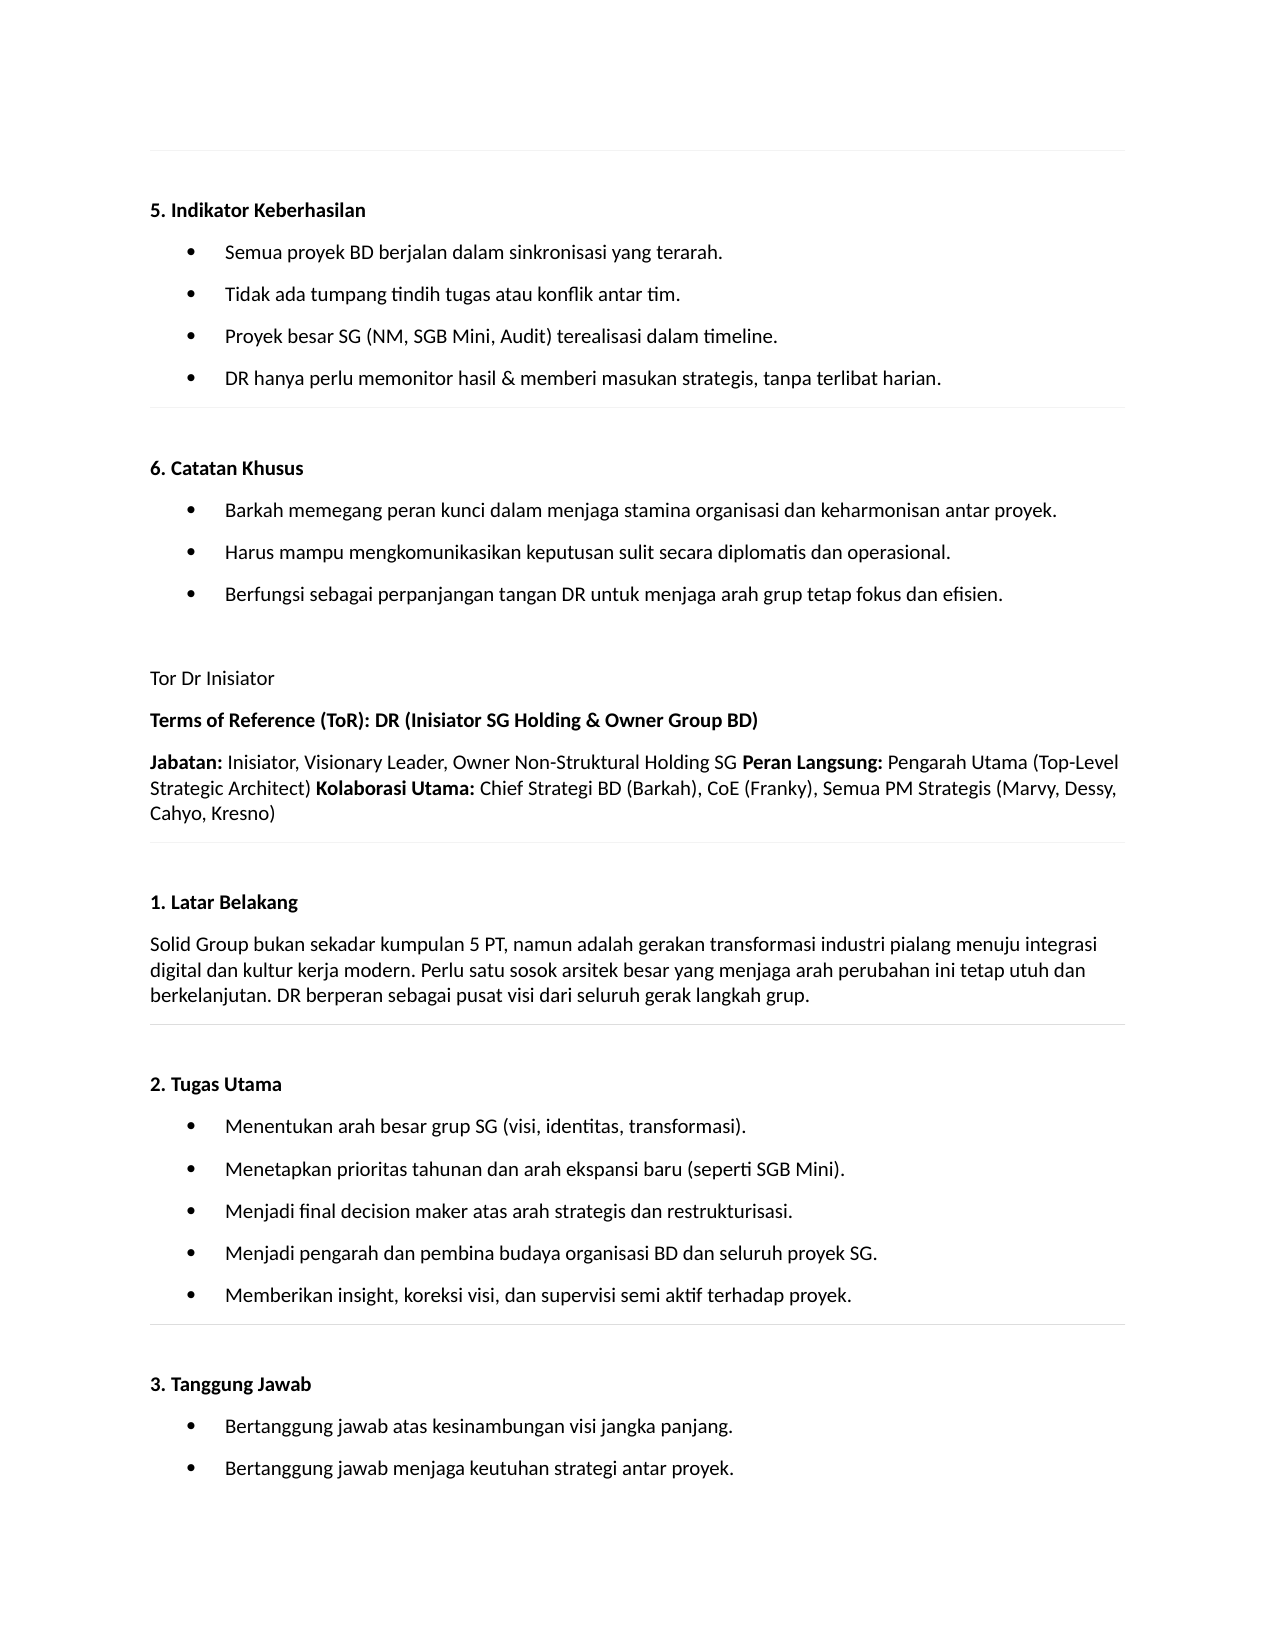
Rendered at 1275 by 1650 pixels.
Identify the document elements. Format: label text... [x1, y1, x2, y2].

text 1. Latar Belakang [150, 889, 1125, 915]
list Memberikan insight, koreksi visi, dan supervisi semi aktif terhadap proyek. [187, 1282, 1125, 1307]
list Bertanggung jawab menjaga keutuhan strategi antar proyek. [187, 1456, 1125, 1481]
list Harus mampu mengkomunikasikan keputusan sulit secara diplomatis dan operasional. [187, 539, 1125, 564]
text 5. Indikator Keberhasilan [150, 197, 1125, 223]
list Menjadi final decision maker atas arah strategis dan restrukturisasi. [187, 1198, 1125, 1223]
text Solid Group bukan sekadar kumpulan 5 PT, namun adalah gerakan transformasi industri pialang menuju integrasi digital dan kultur kerja modern. Perlu satu sosok arsitek besar yang menjaga arah perubahan ini tetap utuh dan berkelanjutan. DR berperan sebagai pusat visi dari seluruh gerak langkah grup. [150, 932, 1125, 1008]
list Menetapkan prioritas tahunan dan arah ekspansi baru (seperti SGB Mini). [187, 1156, 1125, 1181]
list Semua proyek BD berjalan dalam sinkronisasi yang terarah. [187, 239, 1125, 265]
text 3. Tanggung Jawab [150, 1371, 1125, 1397]
list Menentukan arah besar grup SG (visi, identitas, transformasi). [187, 1114, 1125, 1139]
text Tor Dr Inisiator [150, 665, 1125, 691]
list DR hanya perlu memonitor hasil & memberi masukan strategis, tanpa terlibat harian. [187, 366, 1125, 391]
text 2. Tugas Utama [150, 1072, 1125, 1097]
list Proyek besar SG (NM, SGB Mini, Audit) terealisasi dalam timeline. [187, 323, 1125, 349]
text Terms of Reference (ToR): DR (Inisiator SG Holding & Owner Group BD) [150, 707, 1125, 733]
list Menjadi pengarah dan pembina budaya organisasi BD dan seluruh proyek SG. [187, 1240, 1125, 1265]
text Jabatan: Inisiator, Visionary Leader, Owner Non-Struktural Holding SG Peran Langsung: Pengarah Utama (Top-Level Strategic Architect) Kolaborasi Utama: Chief Strategi BD (Barkah), CoE (Franky), Semua PM Strategis (Marvy, Dessy, Cahyo, Kresno) [150, 749, 1125, 826]
list Barkah memegang peran kunci dalam menjaga stamina organisasi dan keharmonisan antar proyek. [187, 497, 1125, 522]
list Bertanggung jawab atas kesinambungan visi jangka panjang. [187, 1413, 1125, 1439]
list Berfungsi sebagai perpanjangan tangan DR untuk menjaga arah grup tetap fokus dan efisien. [187, 581, 1125, 606]
text 6. Catatan Khusus [150, 455, 1125, 480]
list Tidak ada tumpang tindih tugas atau konflik antar tim. [187, 281, 1125, 307]
